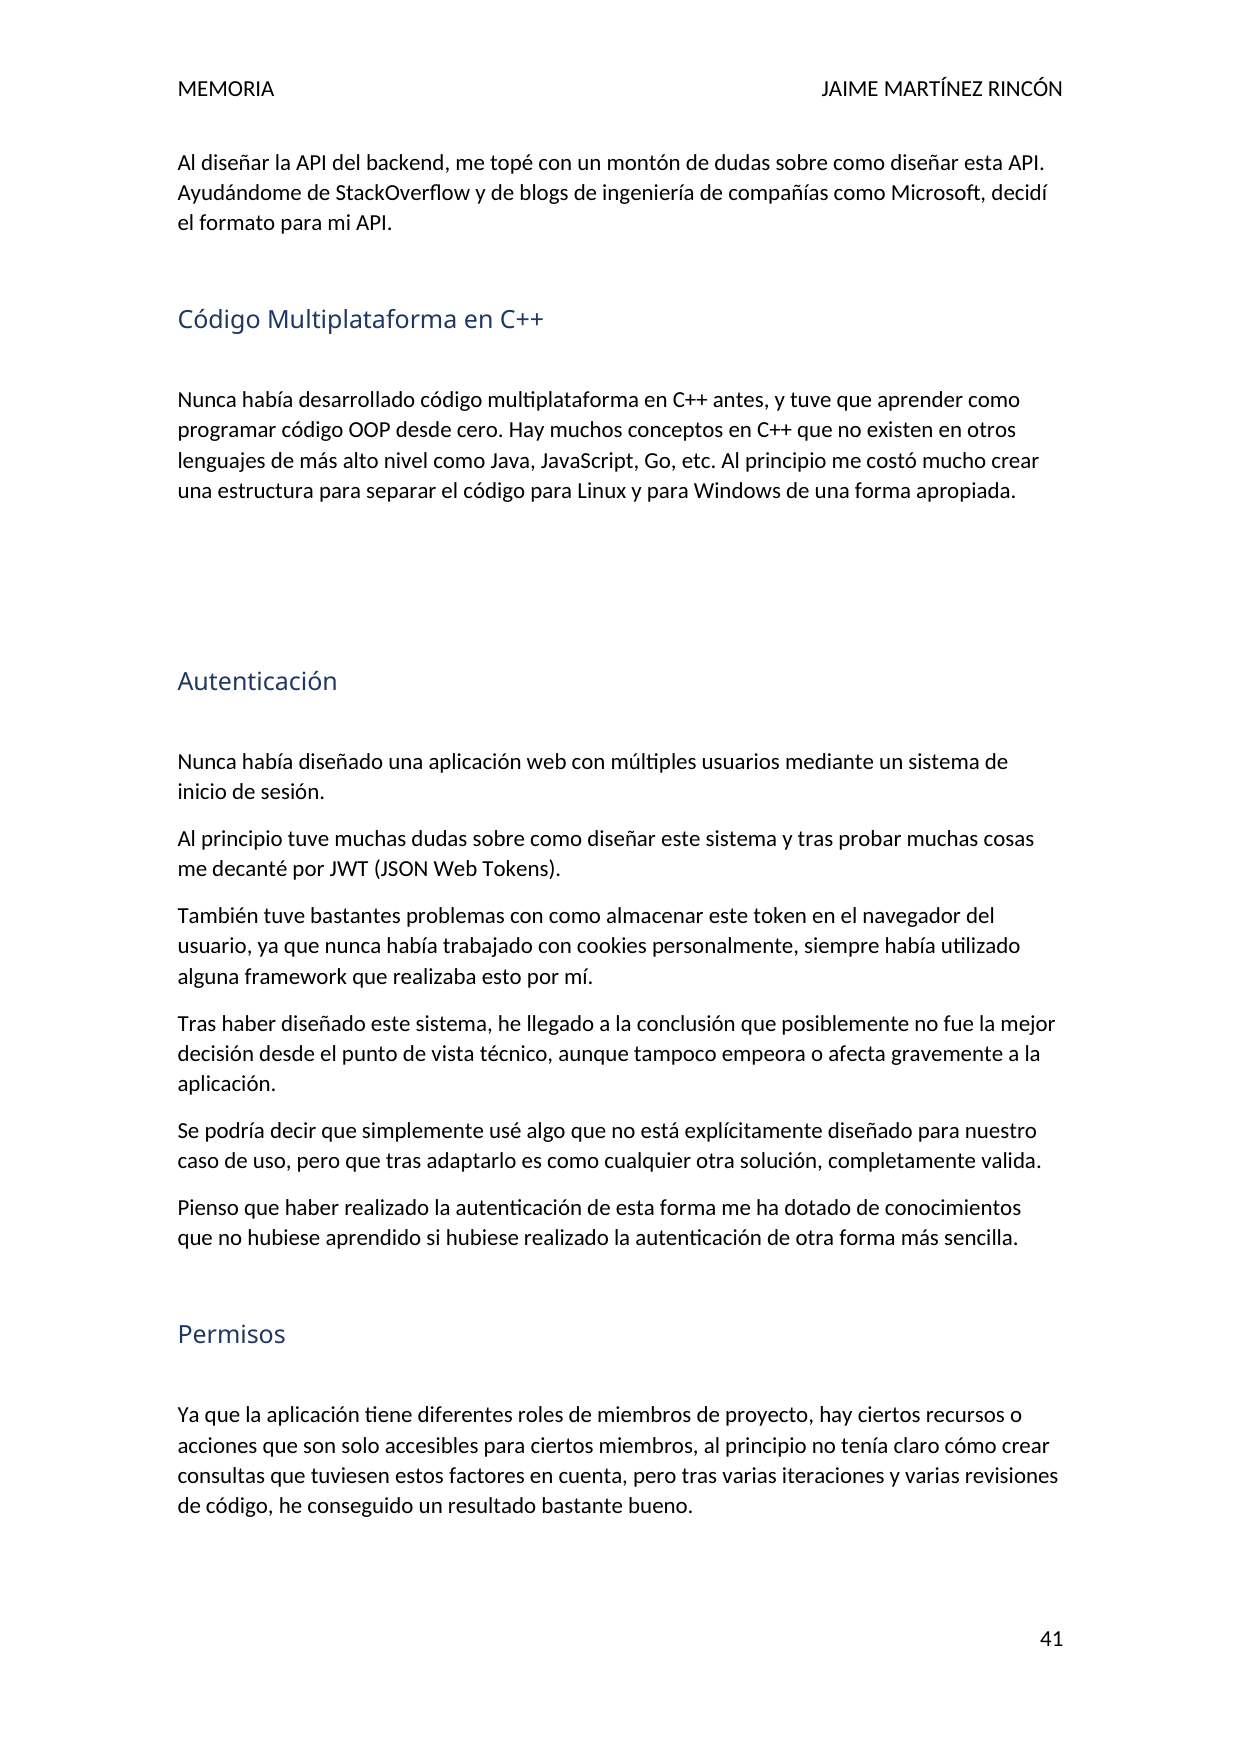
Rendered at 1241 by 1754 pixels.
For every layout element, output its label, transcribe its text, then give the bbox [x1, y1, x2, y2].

text También tuve bastantes problemas con como almacenar este token en el navegador del usuario, ya que nunca había trabajado con cookies personalmente, siempre había utilizado alguna framework que realizaba esto por mí. [177, 901, 1063, 990]
text Tras haber diseñado este sistema, he llegado a la conclusión que posiblemente no fue la mejor decisión desde el punto de vista técnico, aunque tampoco empeora o afecta gravemente a la aplicación. [177, 1009, 1063, 1097]
text Al principio tuve muchas dudas sobre como diseñar este sistema y tras probar muchas cosas me decanté por JWT (JSON Web Tokens). [177, 824, 1063, 882]
text Nunca había desarrollado código multiplataforma en C++ antes, y tuve que aprender como programar código OOP desde cero. Hay muchos conceptos en C++ que no existen en otros lenguajes de más alto nivel como Java, JavaScript, Go, etc. Al principio me costó mucho crear una estructura para separar el código para Linux y para Windows de una forma apropiada. [177, 385, 1063, 504]
subtitle Código Multiplataforma en C++ [177, 302, 1063, 336]
text Ya que la aplicación tiene diferentes roles de miembros de proyecto, hay ciertos recursos o acciones que son solo accesibles para ciertos miembros, al principio no tenía claro cómo crear consultas que tuviesen estos factores en cuenta, pero tras varias iteraciones y varias revisiones de código, he conseguido un resultado bastante bueno. [177, 1401, 1063, 1519]
text Al diseñar la API del backend, me topé con un montón de dudas sobre como diseñar esta API. Ayudándome de StackOverflow y de blogs de ingeniería de compañías como Microsoft, decidí el formato para mi API. [177, 148, 1063, 236]
subtitle Permisos [177, 1317, 1063, 1351]
subtitle Autenticación [177, 663, 1063, 698]
text Pienso que haber realizado la autenticación de esta forma me ha dotado de conocimientos que no hubiese aprendido si hubiese realizado la autenticación de otra forma más sencilla. [177, 1193, 1063, 1251]
text Se podría decir que simplemente usé algo que no está explícitamente diseñado para nuestro caso de uso, pero que tras adaptarlo es como cualquier otra solución, completamente valida. [177, 1116, 1063, 1174]
text Nunca había diseñado una aplicación web con múltiples usuarios mediante un sistema de inicio de sesión. [177, 747, 1063, 805]
